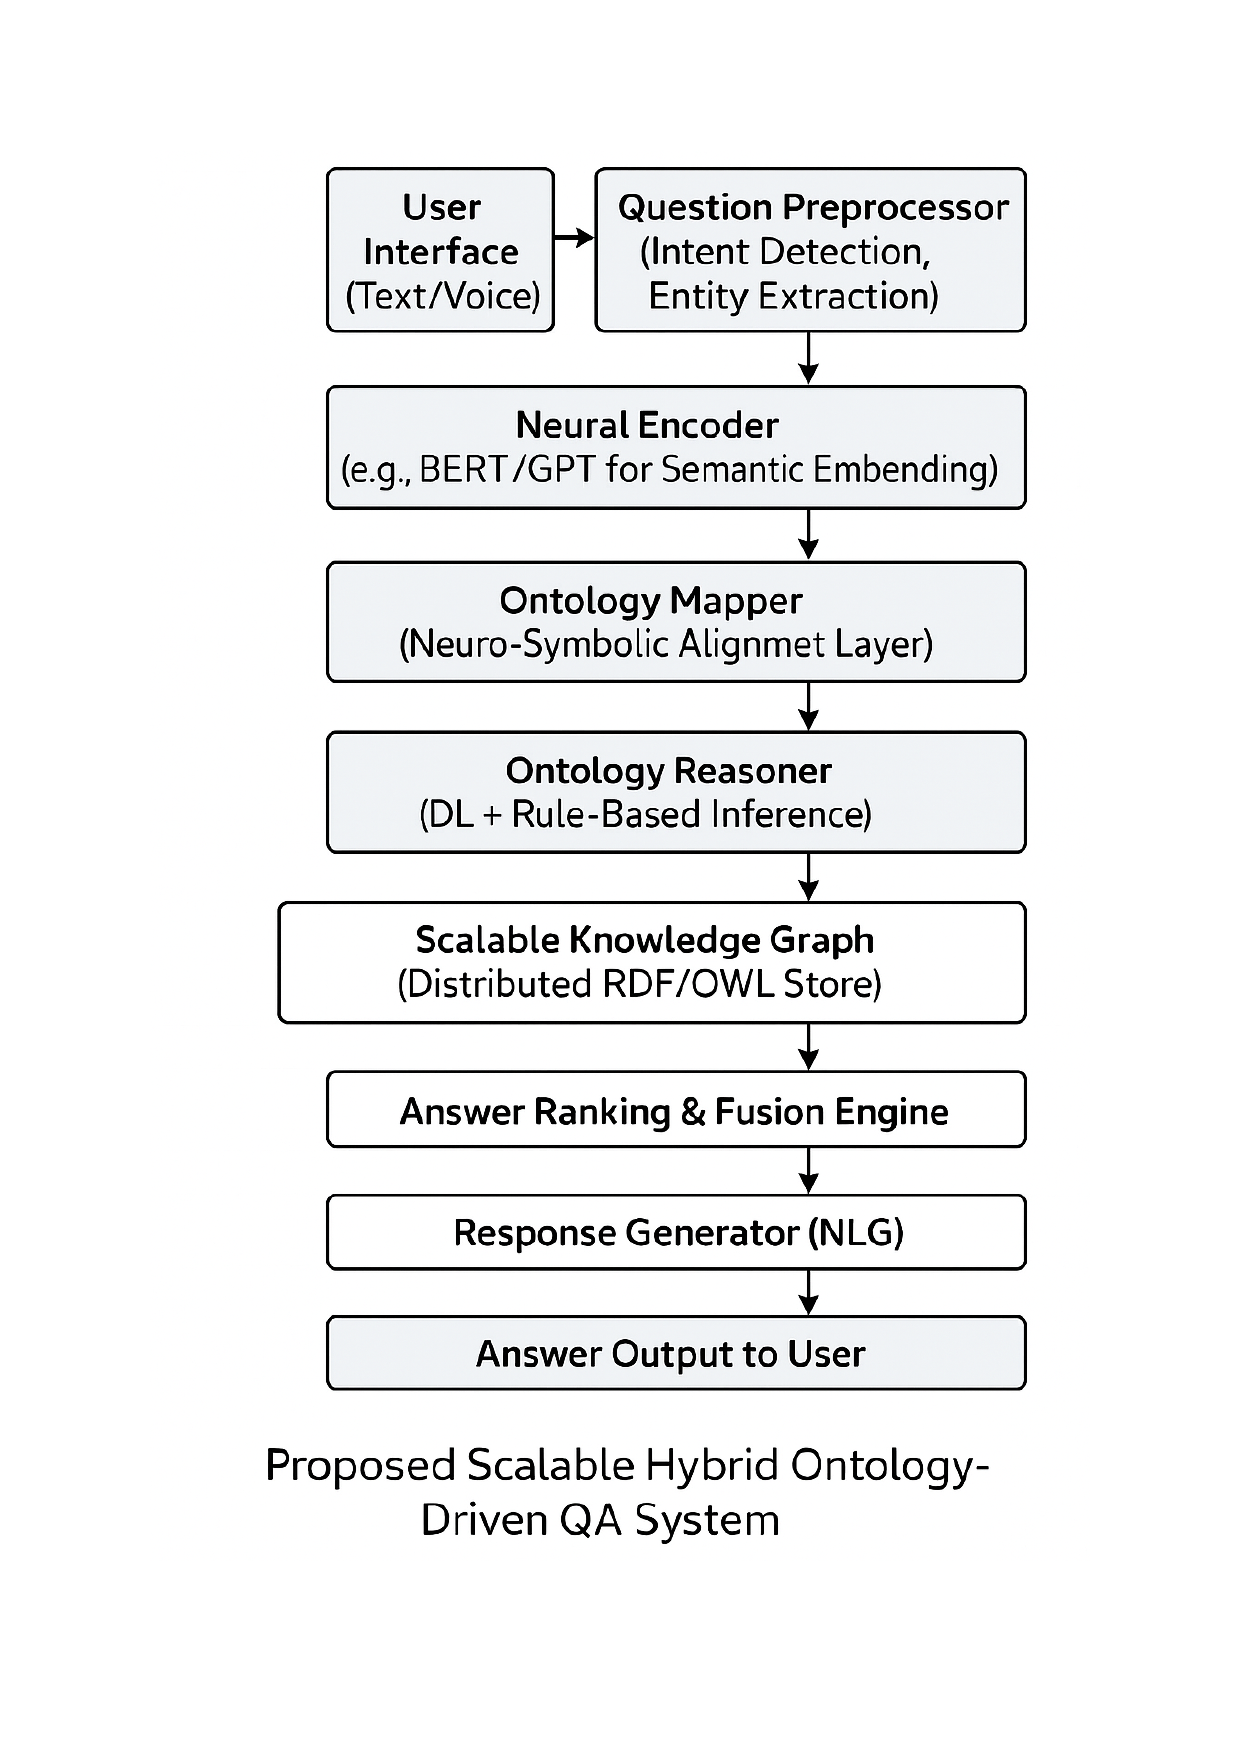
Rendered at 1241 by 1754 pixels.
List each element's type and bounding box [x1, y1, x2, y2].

picture [150, 150, 1091, 1561]
